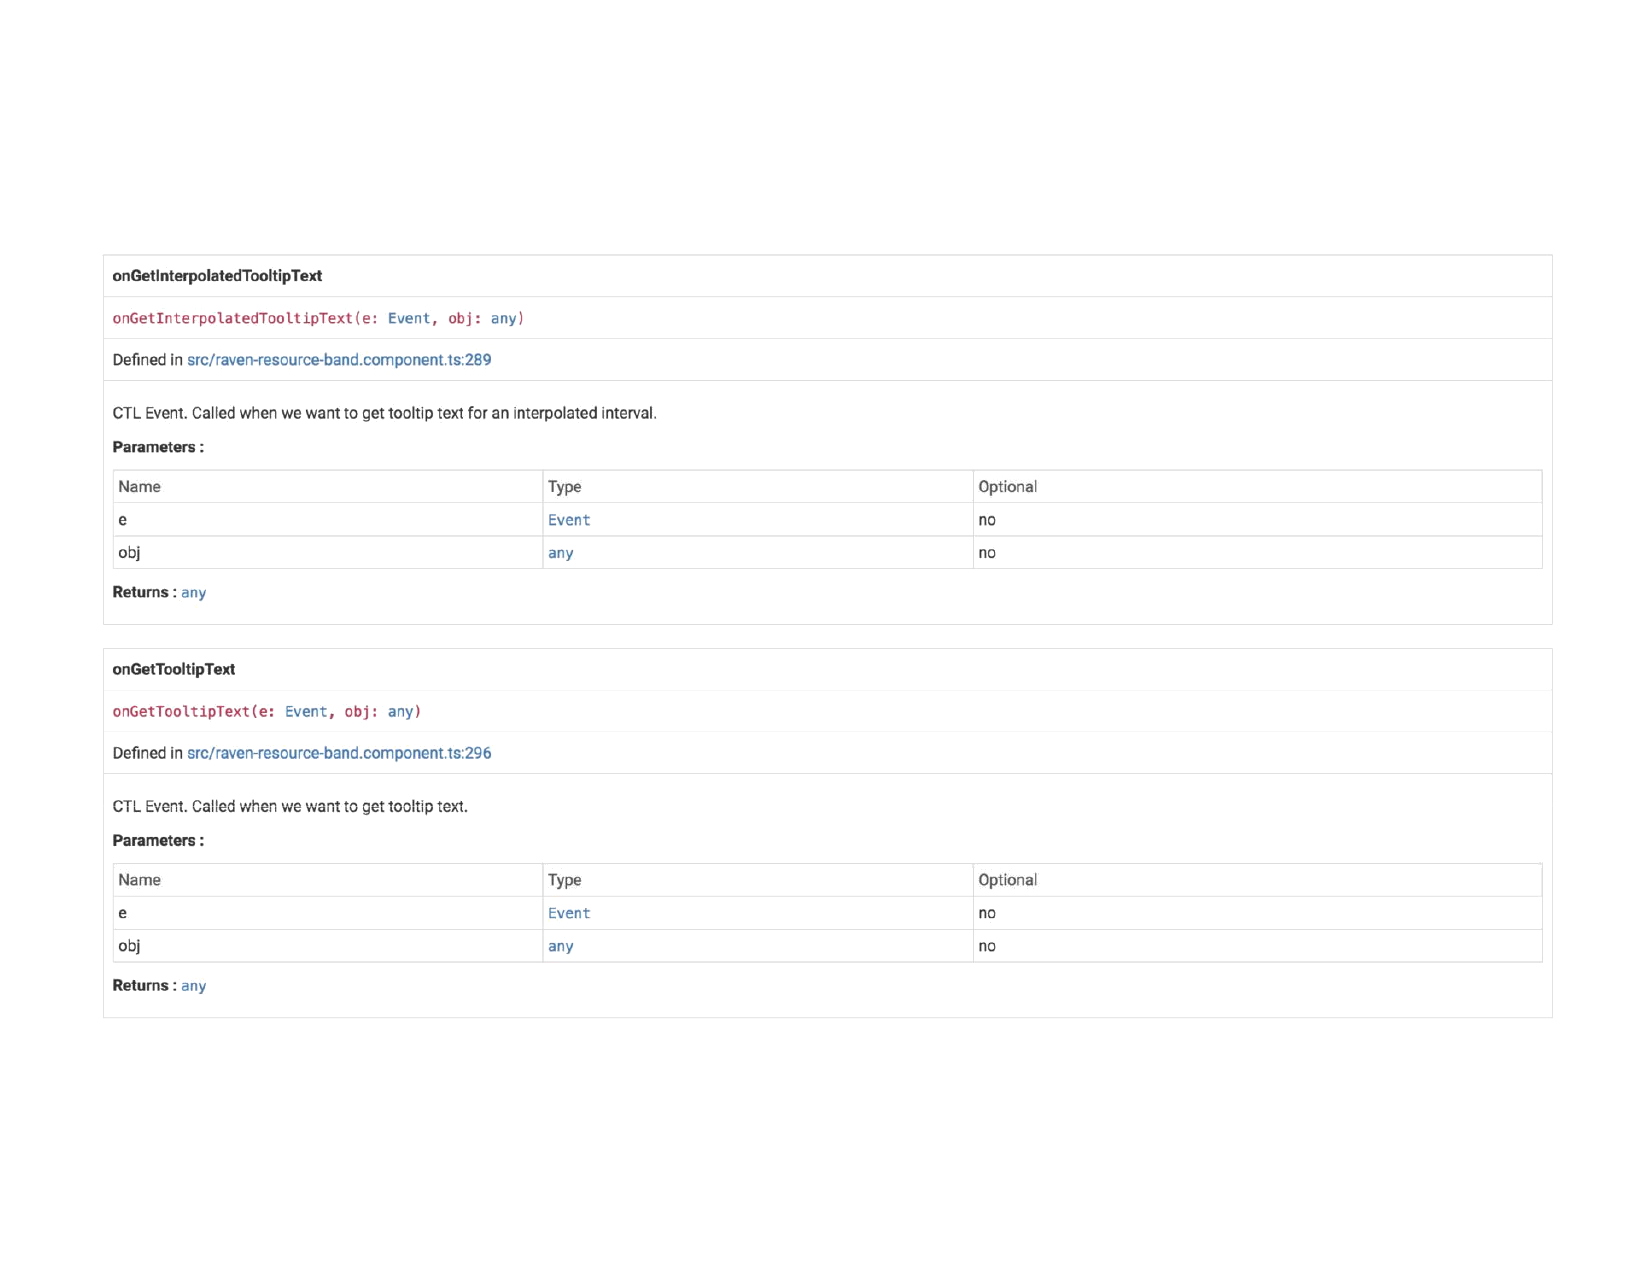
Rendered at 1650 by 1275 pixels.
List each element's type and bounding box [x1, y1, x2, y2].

picture [83, 239, 1567, 1036]
